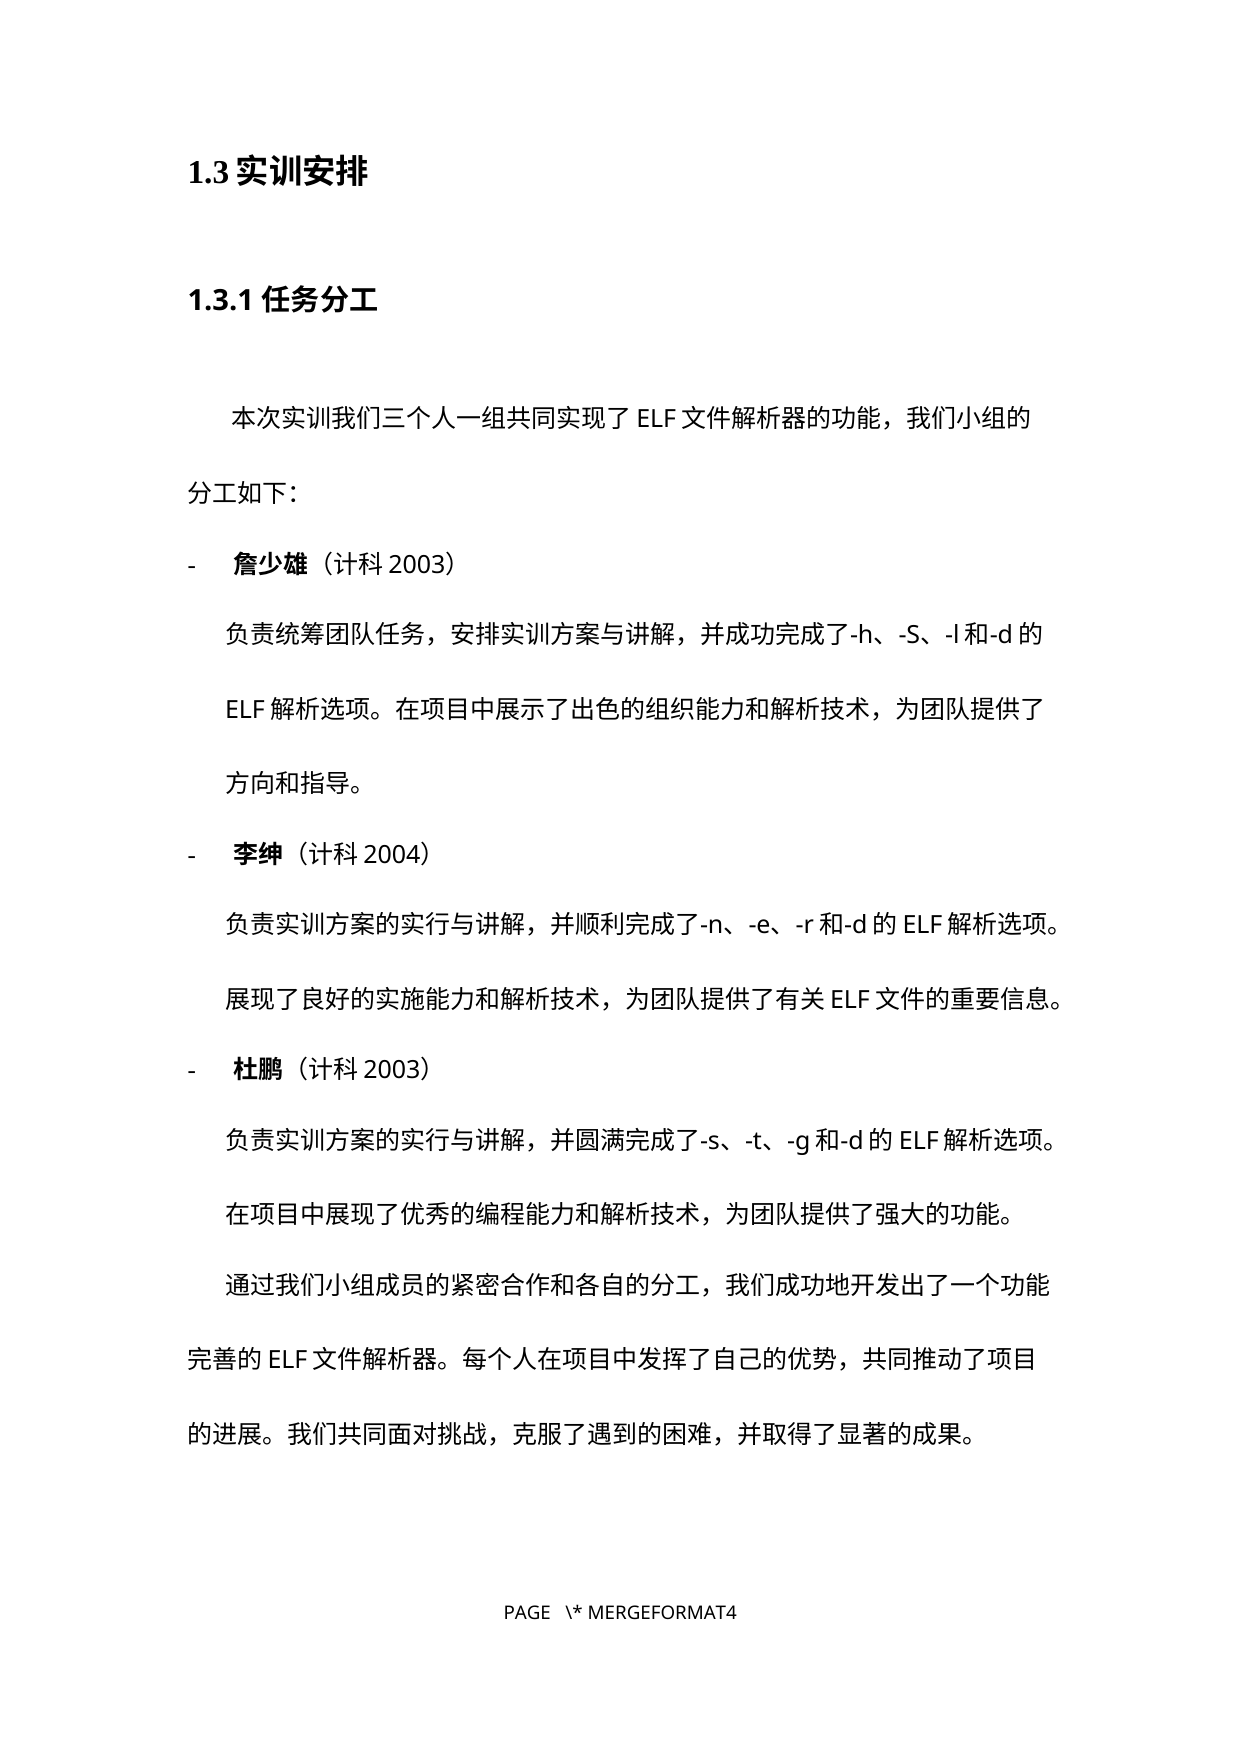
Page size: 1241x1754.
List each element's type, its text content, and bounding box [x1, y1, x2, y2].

list 李绅（计科2004） [187, 820, 1053, 885]
text 通过我们小组成员的紧密合作和各自的分工，我们成功地开发出了一个功能完善的ELF文件解析器。每个人在项目中发挥了自己的优势，共同推动了项目的进展。我们共同面对挑战，克服了遇到的困难，并取得了显著的成果。 [187, 1251, 1053, 1465]
list 负责实训方案的实行与讲解，并圆满完成了-s、-t、-g和-d的ELF解析选项。在项目中展现了优秀的编程能力和解析技术，为团队提供了强大的功能。 [225, 1106, 1053, 1246]
text 本次实训我们三个人一组共同实现了ELF文件解析器的功能，我们小组的分工如下： [187, 384, 1053, 524]
list 负责统筹团队任务，安排实训方案与讲解，并成功完成了-h、-S、-l和-d的ELF解析选项。在项目中展示了出色的组织能力和解析技术，为团队提供了方向和指导。 [225, 600, 1053, 814]
list 负责实训方案的实行与讲解，并顺利完成了-n、-e、-r和-d的ELF解析选项。展现了良好的实施能力和解析技术，为团队提供了有关ELF文件的重要信息。 [225, 890, 1053, 1030]
subtitle 1.3实训安排 [187, 136, 1053, 201]
list 詹少雄（计科2003） [187, 530, 1053, 595]
list 杜鹏（计科2003） [187, 1035, 1053, 1100]
subtitle 1.3.1 任务分工 [187, 266, 1053, 331]
